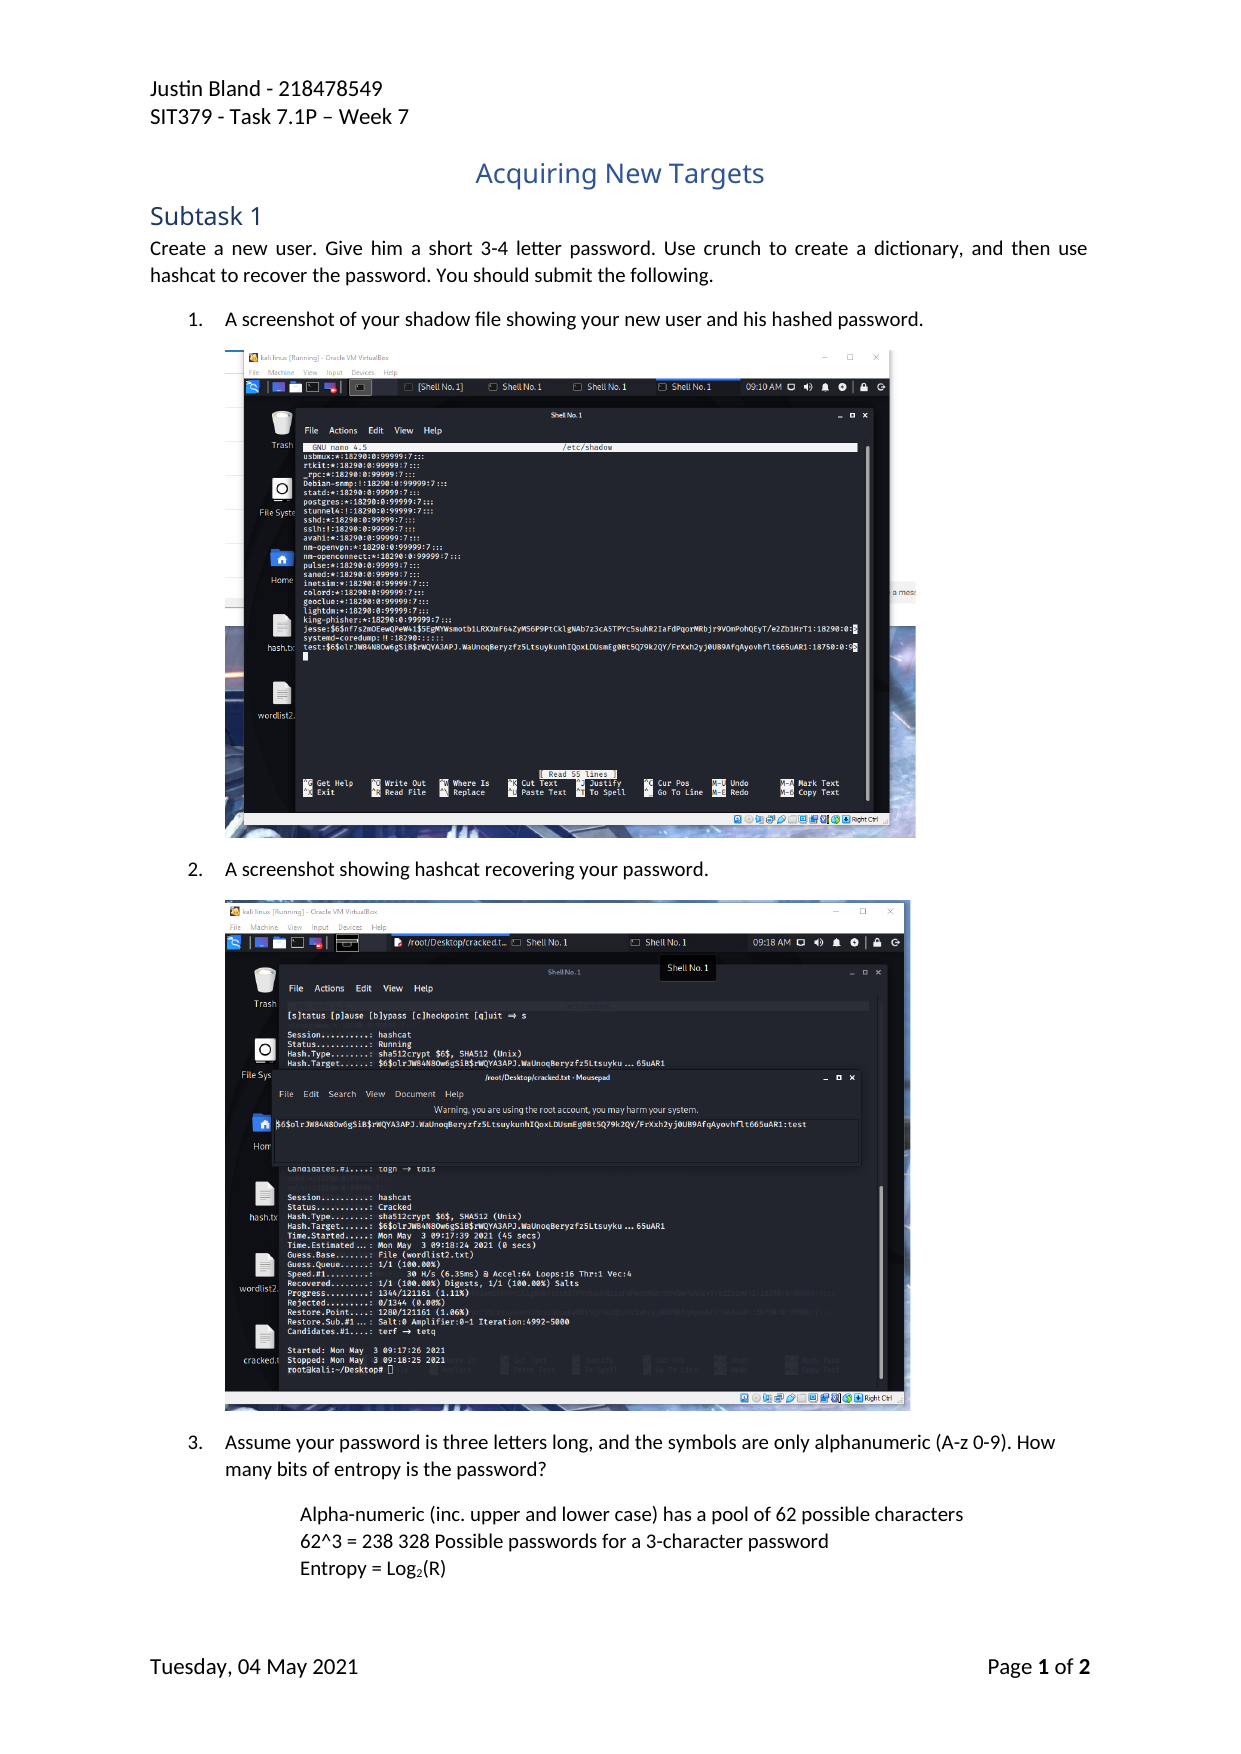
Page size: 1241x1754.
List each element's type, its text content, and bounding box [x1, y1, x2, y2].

text Create a new user. Give him a short 3-4 letter password. Use crunch to create a dictionary, and then use hashcat to recover the password. You should submit the following. [150, 235, 1090, 288]
list A screenshot of your shadow file showing your new user and his hashed password. [187, 306, 1090, 332]
picture [225, 900, 911, 1411]
list A screenshot showing hashcat recovering your password. [187, 856, 1090, 882]
subtitle Subtask 1 [150, 198, 1090, 232]
text Entropy = Log2(R) [300, 1556, 1090, 1581]
subtitle Acquiring New Targets [150, 154, 1090, 191]
list Assume your password is three letters long, and the symbols are only alphanumeric (A-z 0-9). How many bits of entropy is the password? [187, 1429, 1090, 1482]
text Alpha-numeric (inc. upper and lower case) has a pool of 62 possible characters [300, 1501, 1090, 1526]
text 62^3 = 238 328 Possible passwords for a 3-character password [300, 1528, 1090, 1553]
picture [225, 350, 916, 838]
